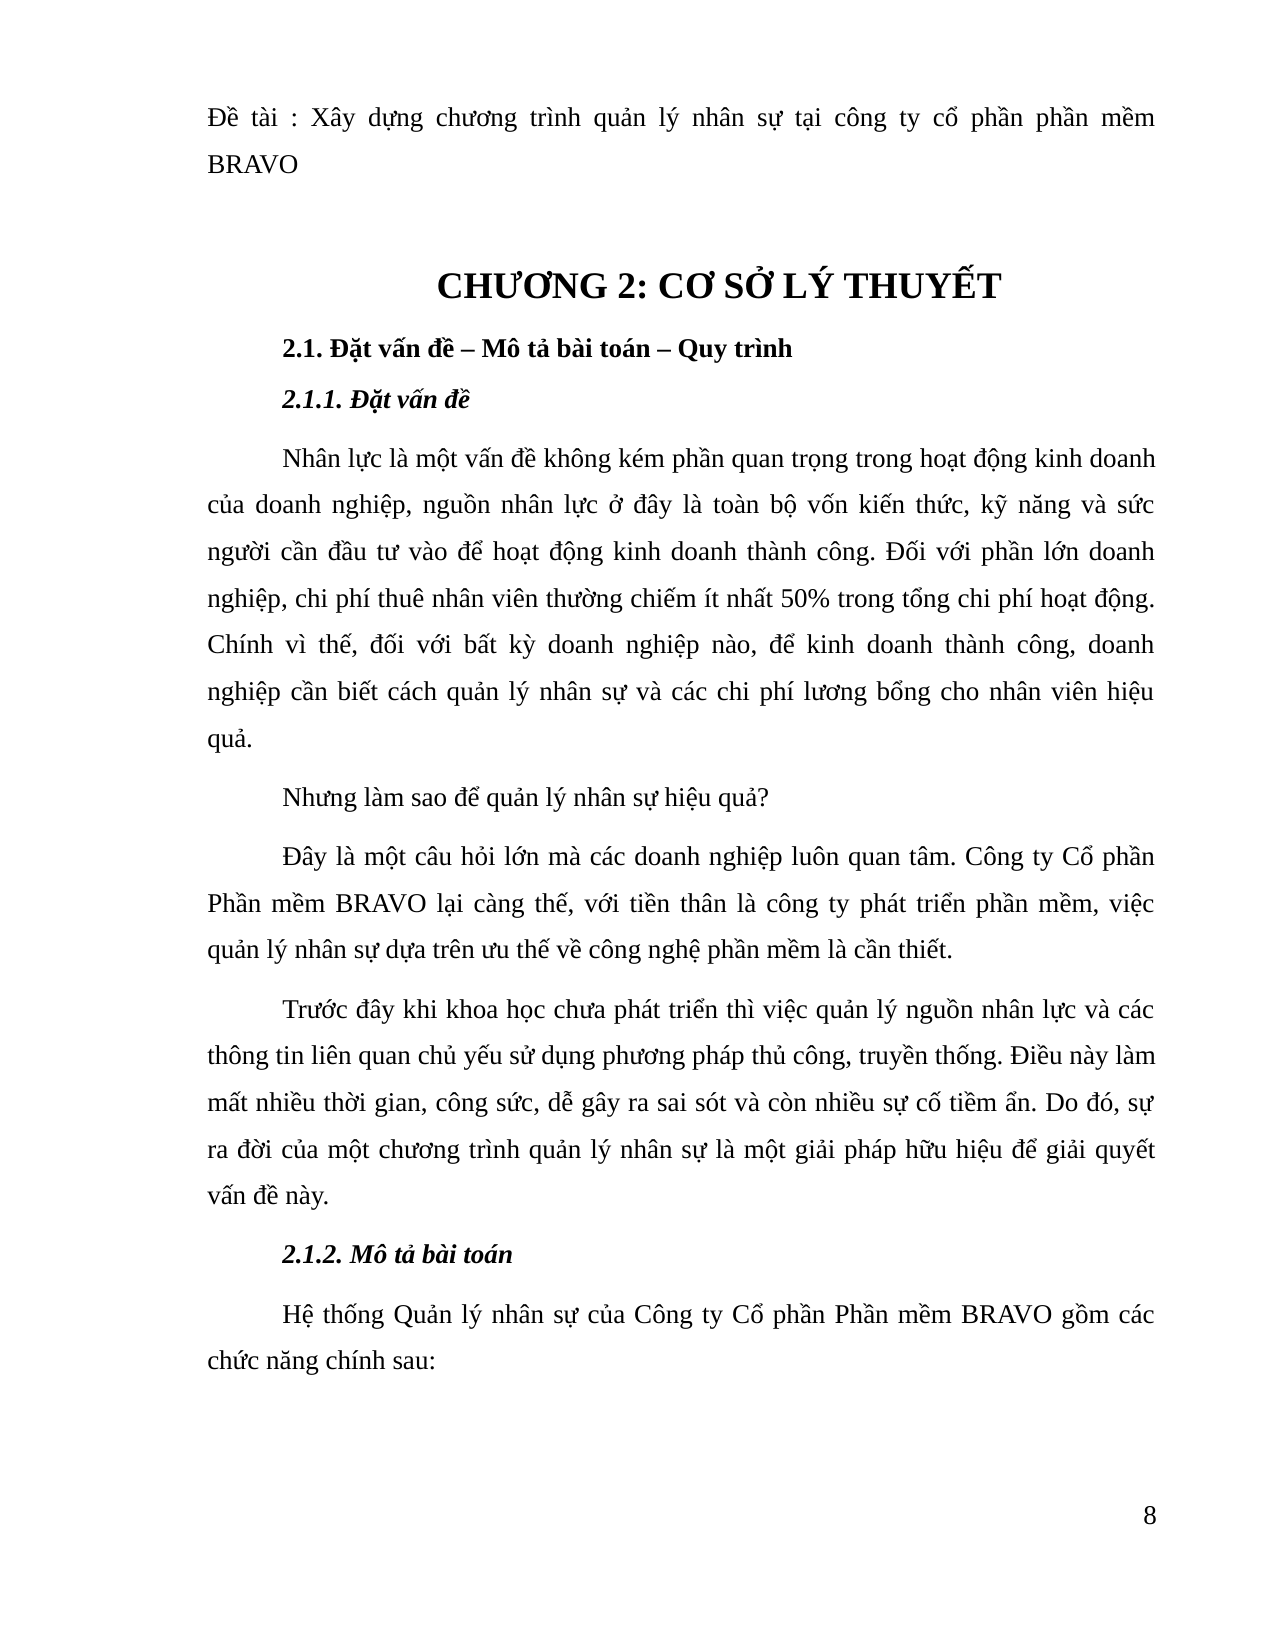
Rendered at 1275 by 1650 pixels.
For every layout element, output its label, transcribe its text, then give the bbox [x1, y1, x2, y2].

text Đây là một câu hỏi lớn mà các doanh nghiệp luôn quan tâm. Công ty Cổ phần Phần mềm BRAVO lại càng thế, với tiền thân là công ty phát triển phần mềm, việc quản lý nhân sự dựa trên ưu thế về công nghệ phần mềm là cần thiết. [207, 840, 1156, 965]
subtitle 2.1. Đặt vấn đề – Mô tả bài toán – Quy trình [207, 332, 1156, 363]
text Nhưng làm sao để quản lý nhân sự hiệu quả? [207, 781, 1156, 812]
subtitle 2.1.2. Mô tả bài toán [207, 1238, 1156, 1270]
text Trước đây khi khoa học chưa phát triển thì việc quản lý nguồn nhân lực và các thông tin liên quan chủ yếu sử dụng phương pháp thủ công, truyền thống. Điều này làm mất nhiều thời gian, công sức, dễ gây ra sai sót và còn nhiều sự cố tiềm ẩn. Do đó, sự ra đời của một chương trình quản lý nhân sự là một giải pháp hữu hiệu để giải quyết vấn đề này. [207, 993, 1156, 1211]
subtitle CHƯƠNG 2: CƠ SỞ LÝ THUYẾT [207, 263, 1156, 306]
text Nhân lực là một vấn đề không kém phần quan trọng trong hoạt động kinh doanh của doanh nghiệp, nguồn nhân lực ở đây là toàn bộ vốn kiến thức, kỹ năng và sức người cần đầu tư vào để hoạt động kinh doanh thành công. Đối với phần lớn doanh nghiệp, chi phí thuê nhân viên thường chiếm ít nhất 50% trong tổng chi phí hoạt động. Chính vì thế, đối với bất kỳ doanh nghiệp nào, để kinh doanh thành công, doanh nghiệp cần biết cách quản lý nhân sự và các chi phí lương bổng cho nhân viên hiệu quả. [207, 442, 1156, 753]
text Hệ thống Quản lý nhân sự của Công ty Cổ phần Phần mềm BRAVO gồm các chức năng chính sau: [207, 1298, 1156, 1376]
subtitle 2.1.1. Đặt vấn đề [207, 383, 1156, 414]
